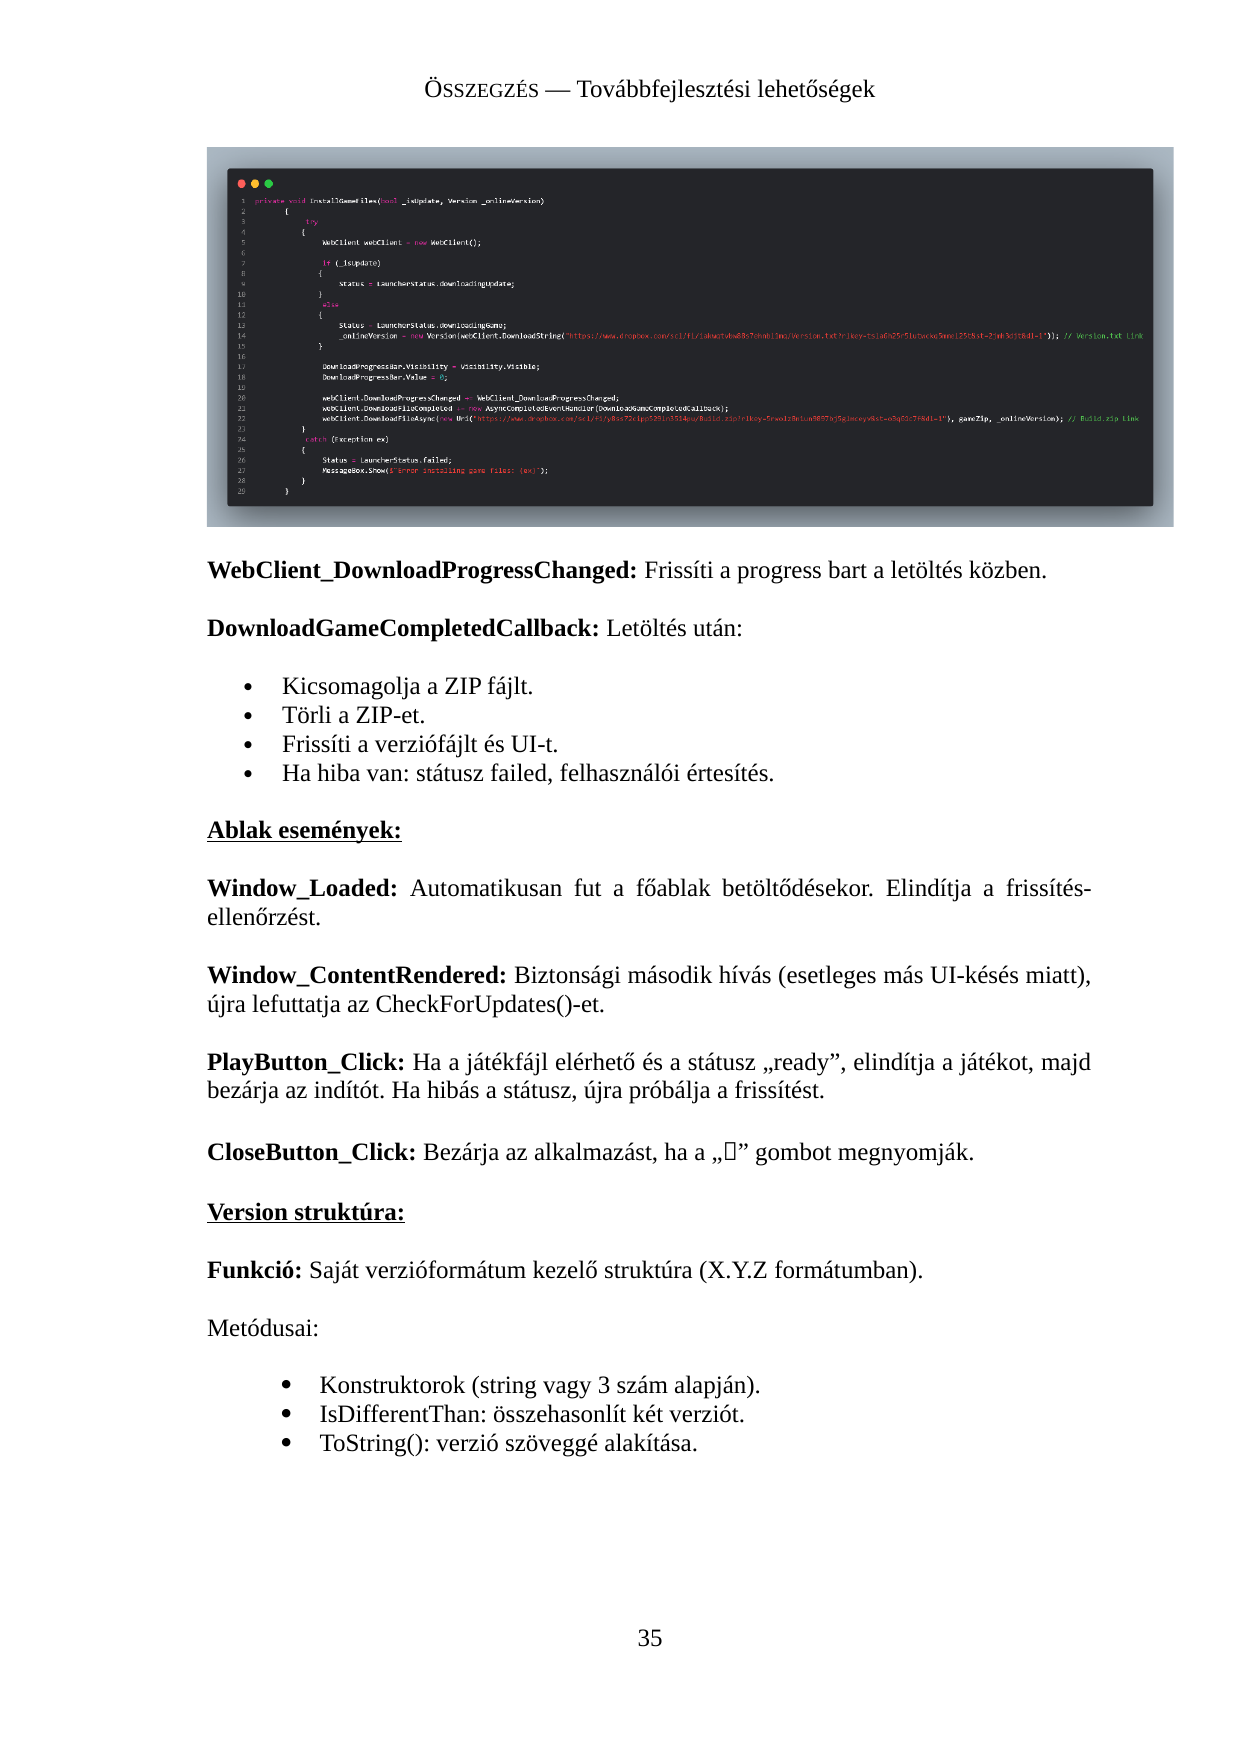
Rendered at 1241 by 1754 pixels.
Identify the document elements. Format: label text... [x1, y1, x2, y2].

list Konstruktorok (string vagy 3 szám alapján). [282, 1371, 1092, 1399]
text PlayButton_Click: Ha a játékfájl elérhető és a státusz „ready”, elindítja a játékot, majd bezárja az indítót. Ha hibás a státusz, újra próbálja a frissítést. [207, 1047, 1092, 1104]
list IsDifferentThan: összehasonlít két verziót. [282, 1399, 1092, 1428]
text Version struktúra: [207, 1197, 1092, 1226]
text CloseButton_Click: Bezárja az alkalmazást, ha a „❌” gombot megnyomják. [207, 1133, 1092, 1168]
text Funkció: Saját verzióformátum kezelő struktúra (X.Y.Z formátumban). [207, 1255, 1092, 1283]
list Ha hiba van: státusz failed, felhasználói értesítés. [244, 758, 1092, 786]
text WebClient_DownloadProgressChanged: Frissíti a progress bart a letöltés közben. [207, 556, 1092, 584]
list Kicsomagolja a ZIP fájlt. [244, 671, 1092, 700]
list ToString(): verzió szöveggé alakítása. [282, 1428, 1092, 1457]
text Ablak események: [207, 816, 1092, 844]
list Frissíti a verziófájlt és UI-t. [244, 729, 1092, 758]
text DownloadGameCompletedCallback: Letöltés után: [207, 613, 1092, 642]
text Metódusai: [207, 1313, 1092, 1341]
text Window_ContentRendered: Biztonsági második hívás (esetleges más UI-késés miatt), újra lefuttatja az CheckForUpdates()-et. [207, 960, 1092, 1018]
list Törli a ZIP-et. [244, 700, 1092, 729]
text Window_Loaded: Automatikusan fut a főablak betöltődésekor. Elindítja a frissítés-ellenőrzést. [207, 873, 1092, 931]
picture [206, 147, 1174, 527]
